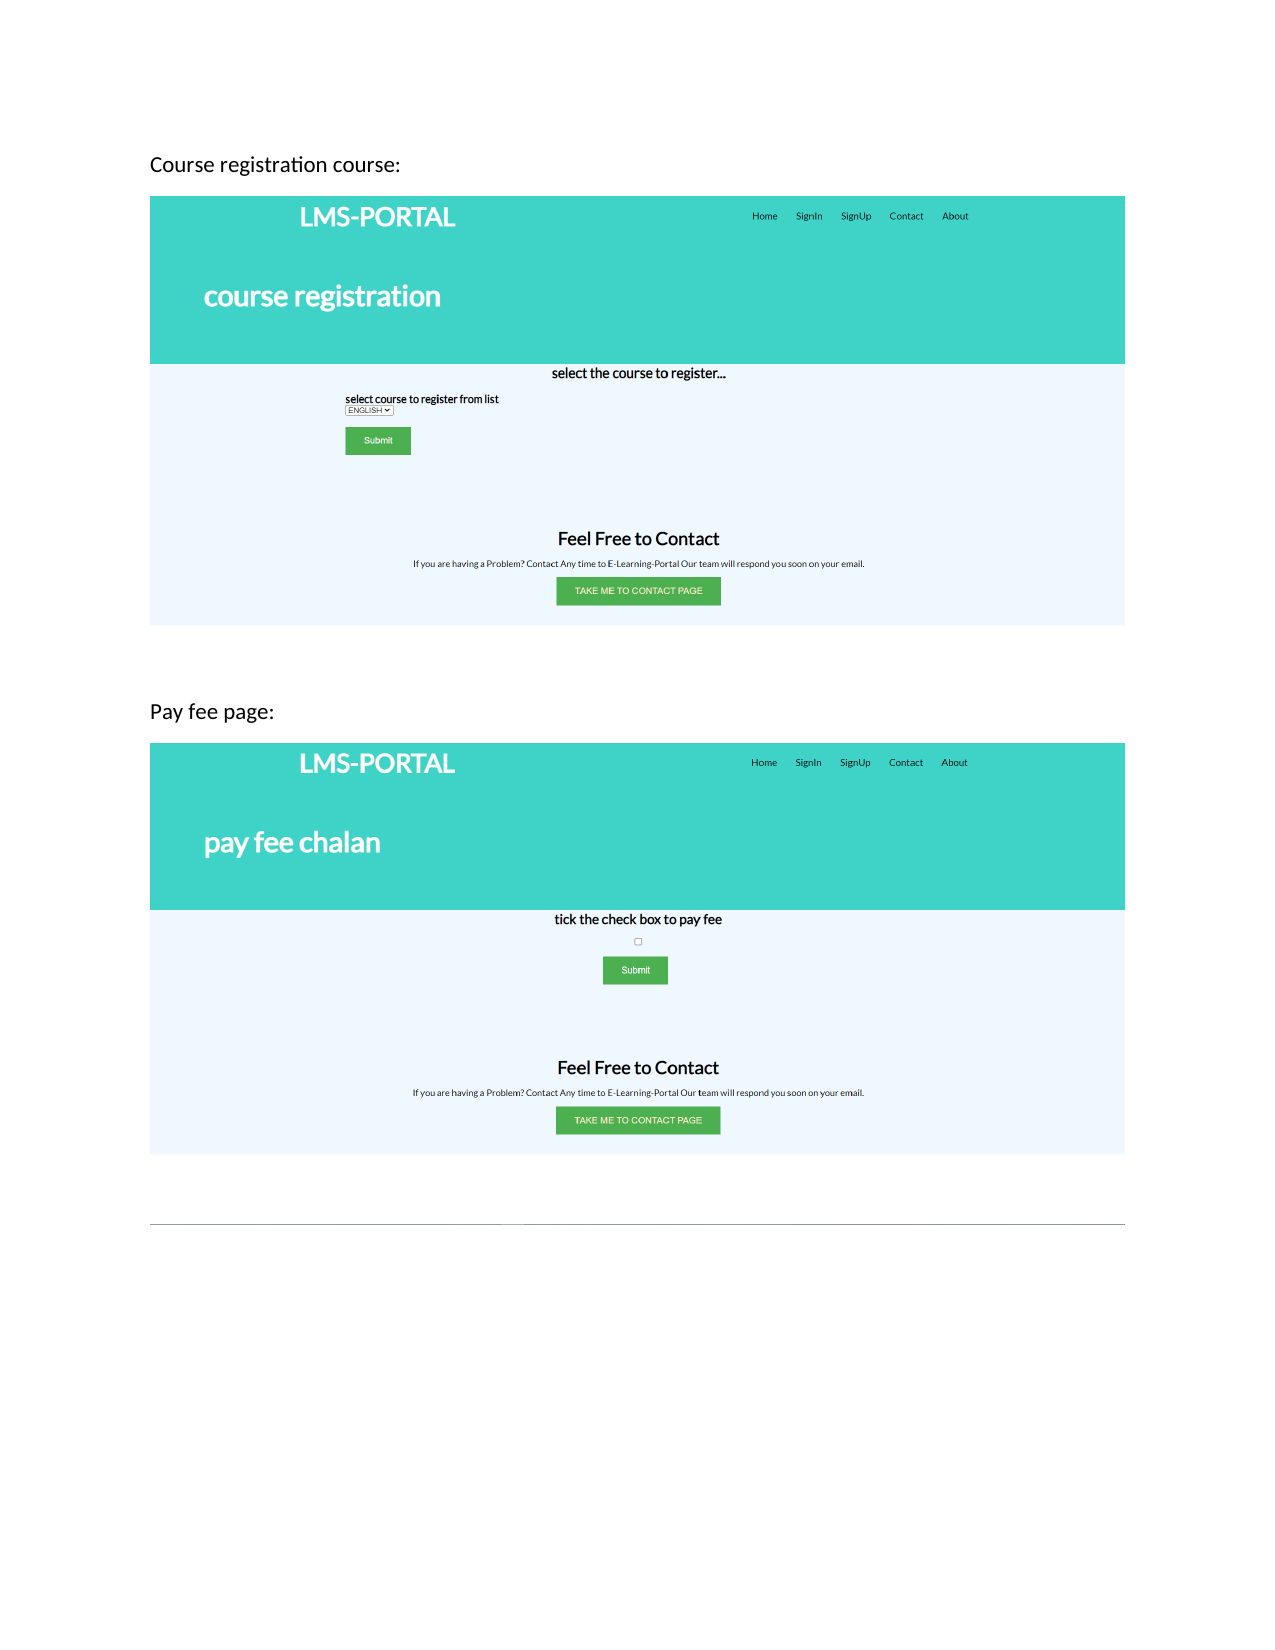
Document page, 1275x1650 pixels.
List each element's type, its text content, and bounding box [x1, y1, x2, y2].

text Pay fee page: [150, 697, 1125, 725]
picture [150, 196, 1125, 679]
text Course registration course: [150, 150, 1125, 178]
picture [150, 743, 1125, 1225]
